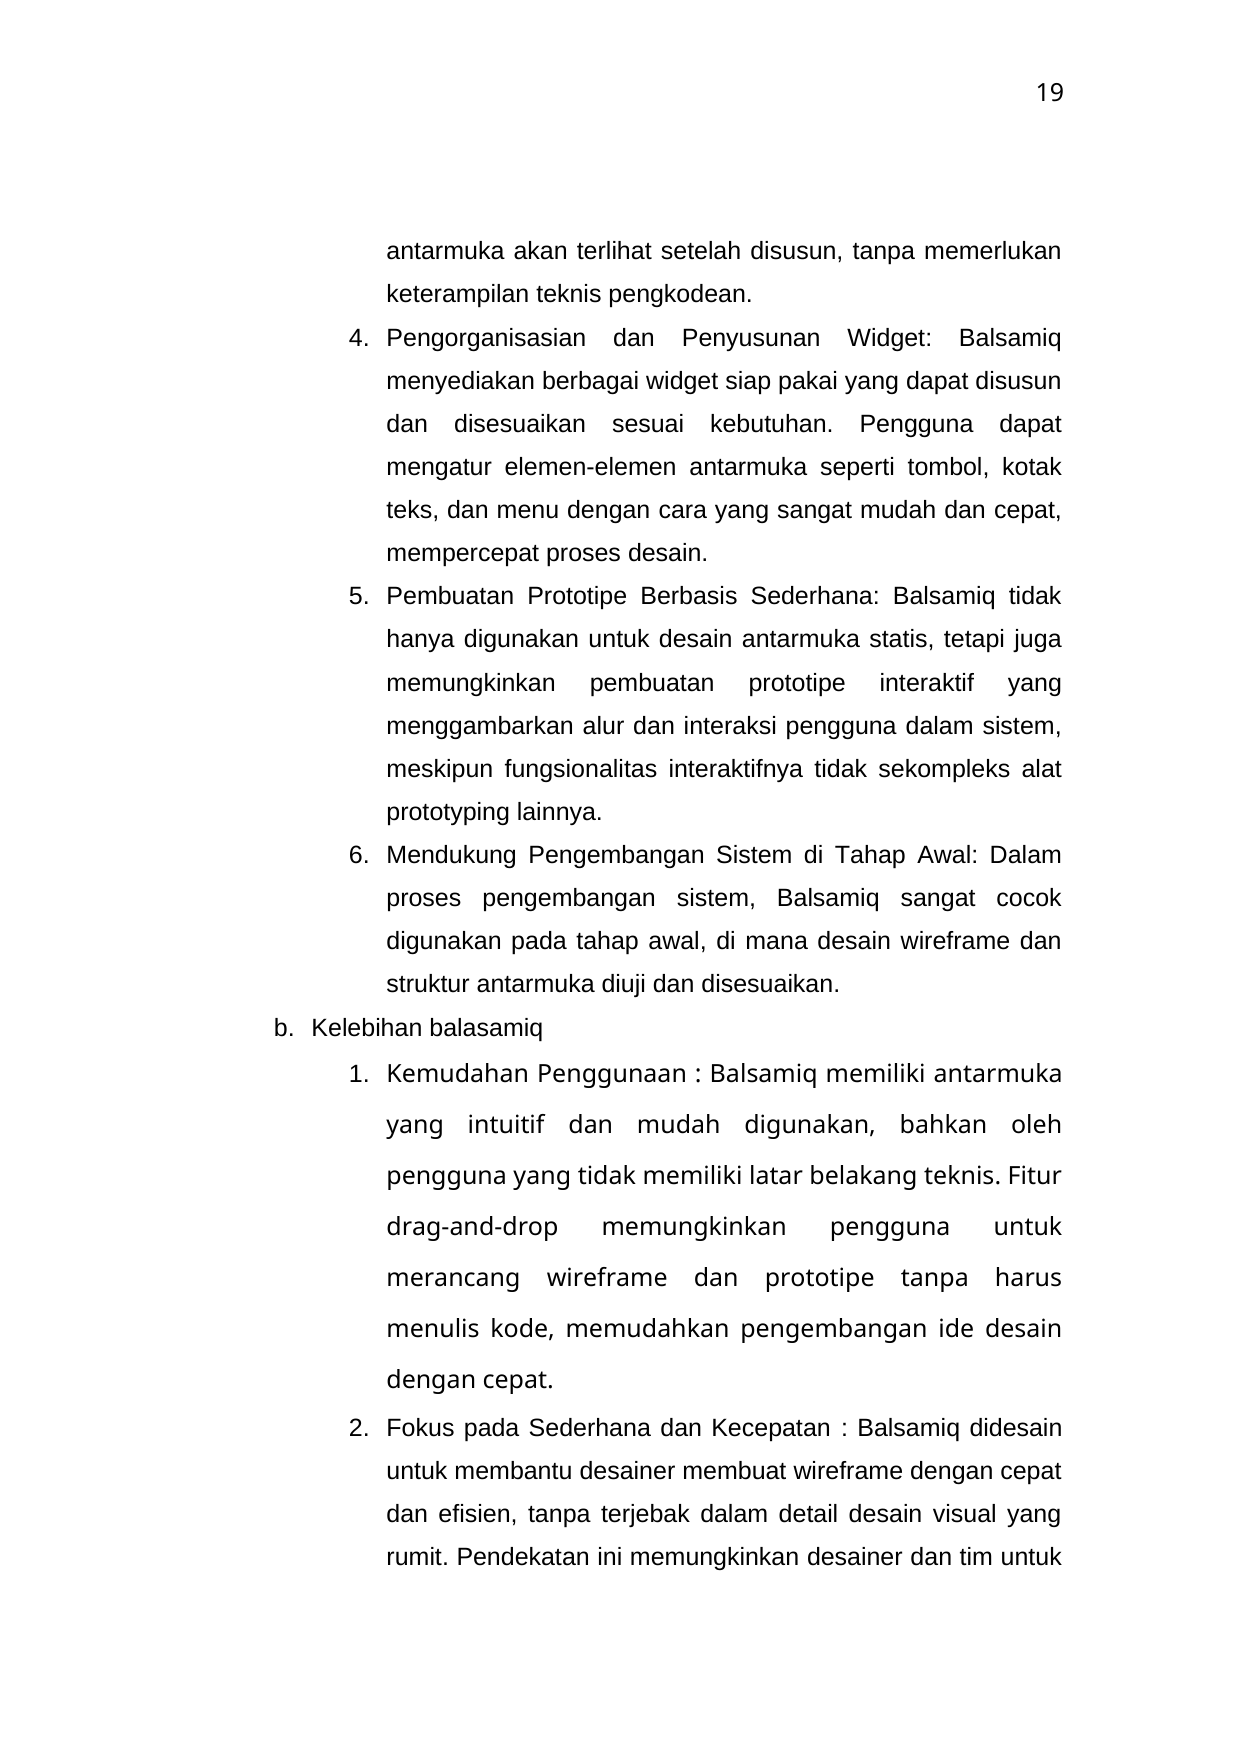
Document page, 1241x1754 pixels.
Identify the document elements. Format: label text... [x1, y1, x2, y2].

list Pengorganisasian dan Penyusunan Widget: Balsamiq menyediakan berbagai widget siap pakai yang dapat disusun dan disesuaikan sesuai kebutuhan. Pengguna dapat mengatur elemen-elemen antarmuka seperti tombol, kotak teks, dan menu dengan cara yang sangat mudah dan cepat, mempercepat proses desain. [349, 322, 1063, 567]
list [349, 1413, 1063, 1571]
list Pembuatan Prototipe Berbasis Sederhana: Balsamiq tidak hanya digunakan untuk desain antarmuka statis, tetapi juga memungkinkan pembuatan prototipe interaktif yang menggambarkan alur dan interaksi pengguna dalam sistem, meskipun fungsionalitas interaktifnya tidak sekompleks alat prototyping lainnya. [349, 581, 1063, 826]
list Kemudahan Penggunaan : Balsamiq memiliki antarmuka yang intuitif dan mudah digunakan, bahkan oleh pengguna yang tidak memiliki latar belakang teknis. Fitur drag-and-drop memungkinkan pengguna untuk merancang wireframe dan prototipe tanpa harus menulis kode, memudahkan pengembangan ide desain dengan cepat. [349, 1056, 1063, 1396]
list Kelebihan balasamiq [274, 1012, 1063, 1041]
list Mendukung Pengembangan Sistem di Tahap Awal: Dalam proses pengembangan sistem, Balsamiq sangat cocok digunakan pada tahap awal, di mana desain wireframe dan struktur antarmuka diuji dan disesuaikan. [349, 840, 1063, 998]
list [349, 236, 1063, 308]
